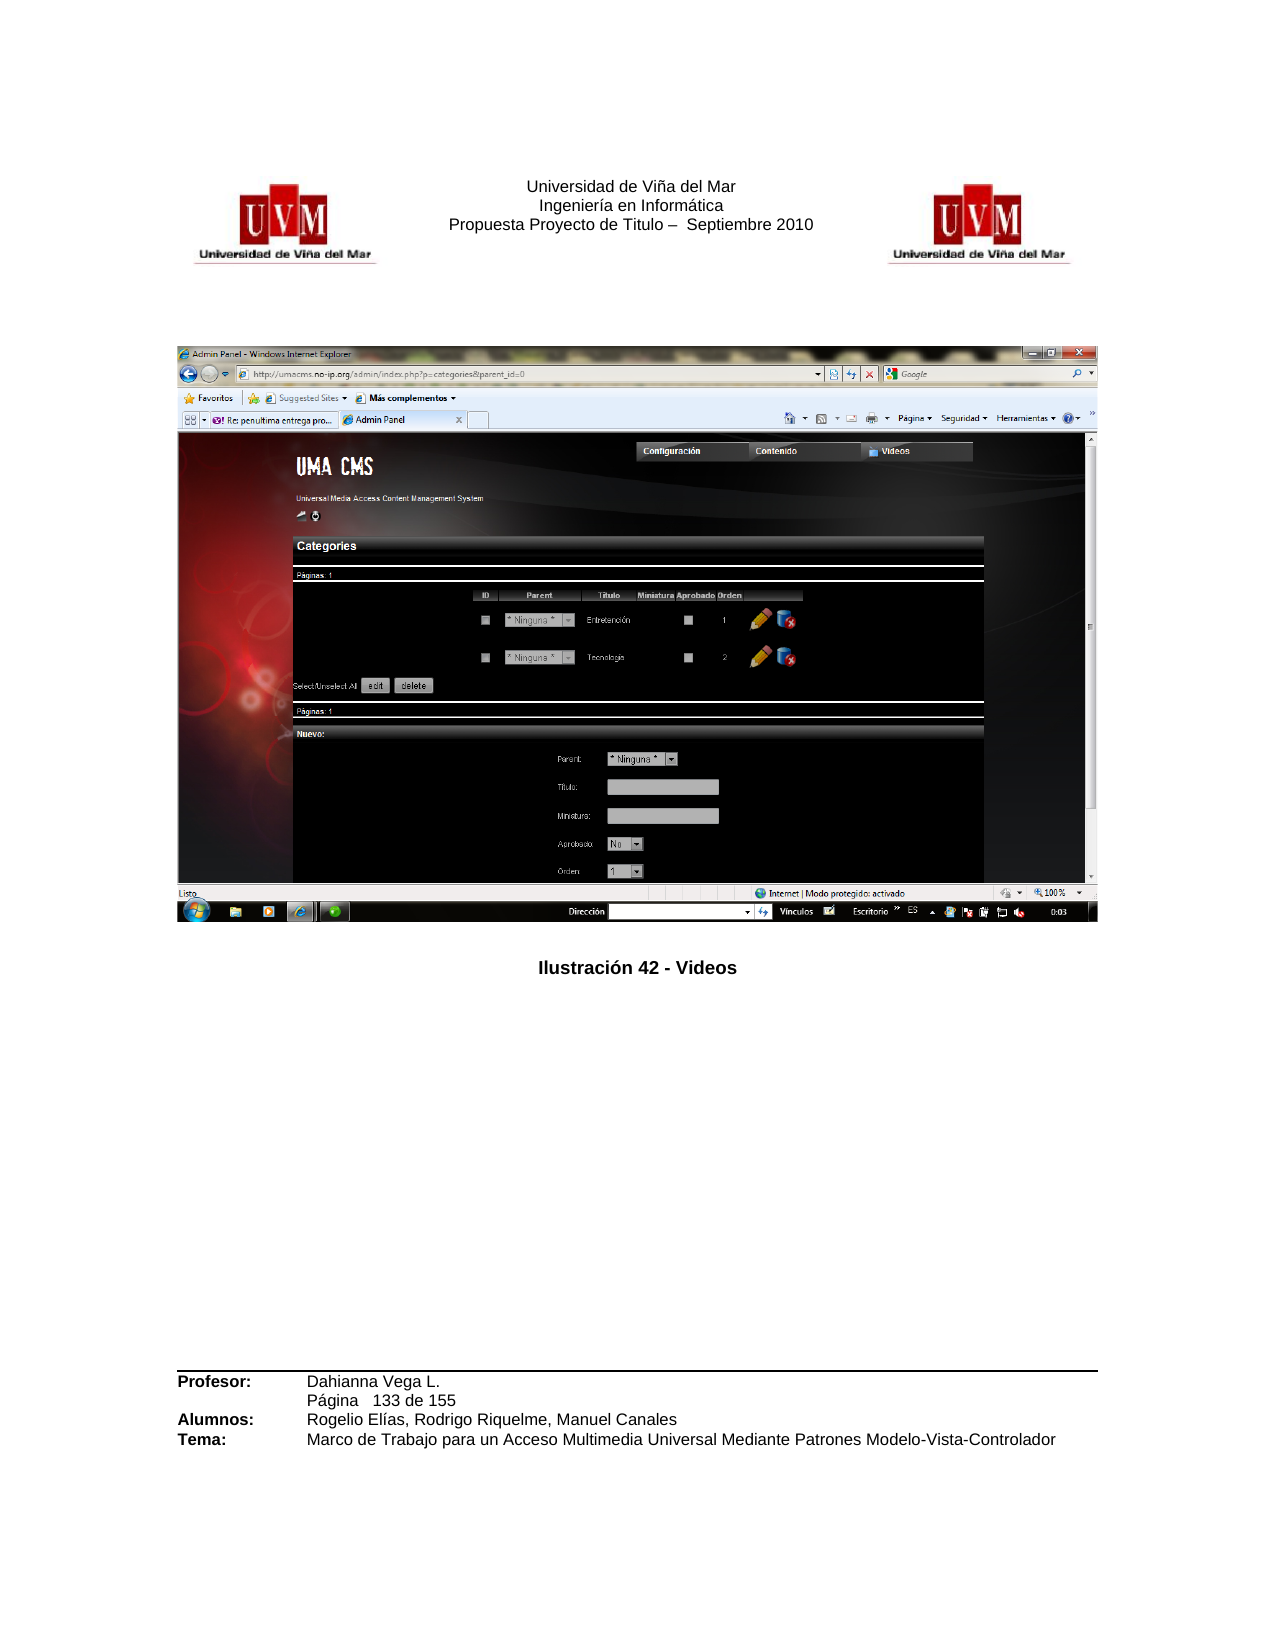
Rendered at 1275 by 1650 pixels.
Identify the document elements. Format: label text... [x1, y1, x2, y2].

picture [871, 176, 1084, 267]
picture [177, 176, 390, 267]
picture [177, 346, 1098, 922]
text Ilustración 42 - Videos [177, 957, 1098, 978]
